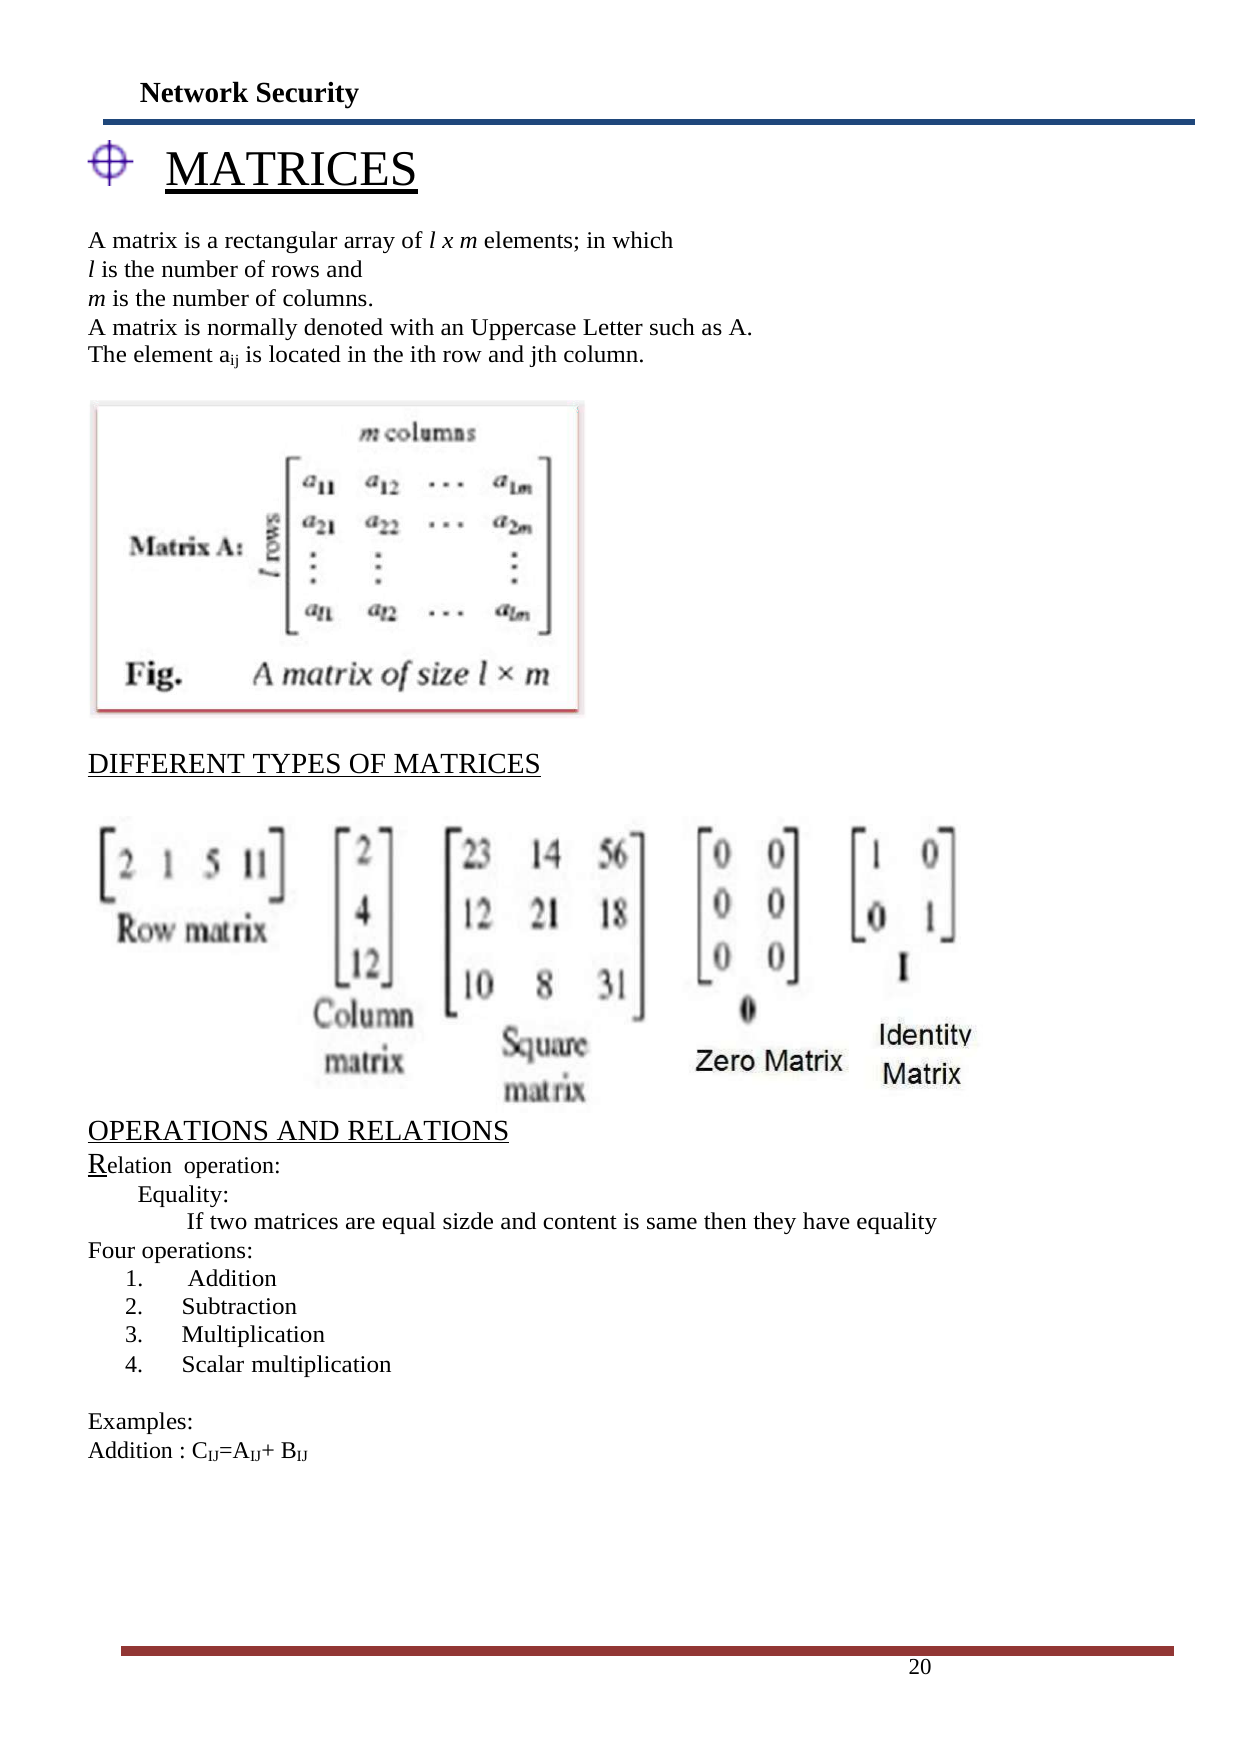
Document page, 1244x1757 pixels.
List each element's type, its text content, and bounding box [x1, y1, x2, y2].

text MATRICES [88, 139, 1204, 196]
text Relation operation: [87, 1146, 284, 1180]
picture [87, 400, 587, 719]
list Scalar multiplication [125, 1350, 1204, 1378]
text Addition : CIJ=AIJ+ BIJ [88, 1436, 1204, 1466]
text Equality: [137, 1180, 284, 1207]
text If two matrices are equal sizde and content is same then they have equality Four operations: [88, 1207, 947, 1263]
text l is the number of rows and [88, 255, 1204, 282]
text A matrix is normally denoted with an Uppercase Letter such as A. The element aij is located in the ith row and jth column. [88, 313, 782, 370]
list Subtraction [125, 1292, 1204, 1319]
picture [95, 816, 984, 1113]
text Examples: [88, 1407, 1204, 1435]
text A matrix is a rectangular array of l x m elements; in which [88, 226, 1204, 254]
list Multiplication [125, 1320, 1204, 1348]
text DIFFERENT TYPES OF MATRICES [88, 747, 1204, 780]
list Addition [125, 1264, 1204, 1292]
picture [87, 140, 134, 186]
text m is the number of columns. [88, 284, 1204, 312]
